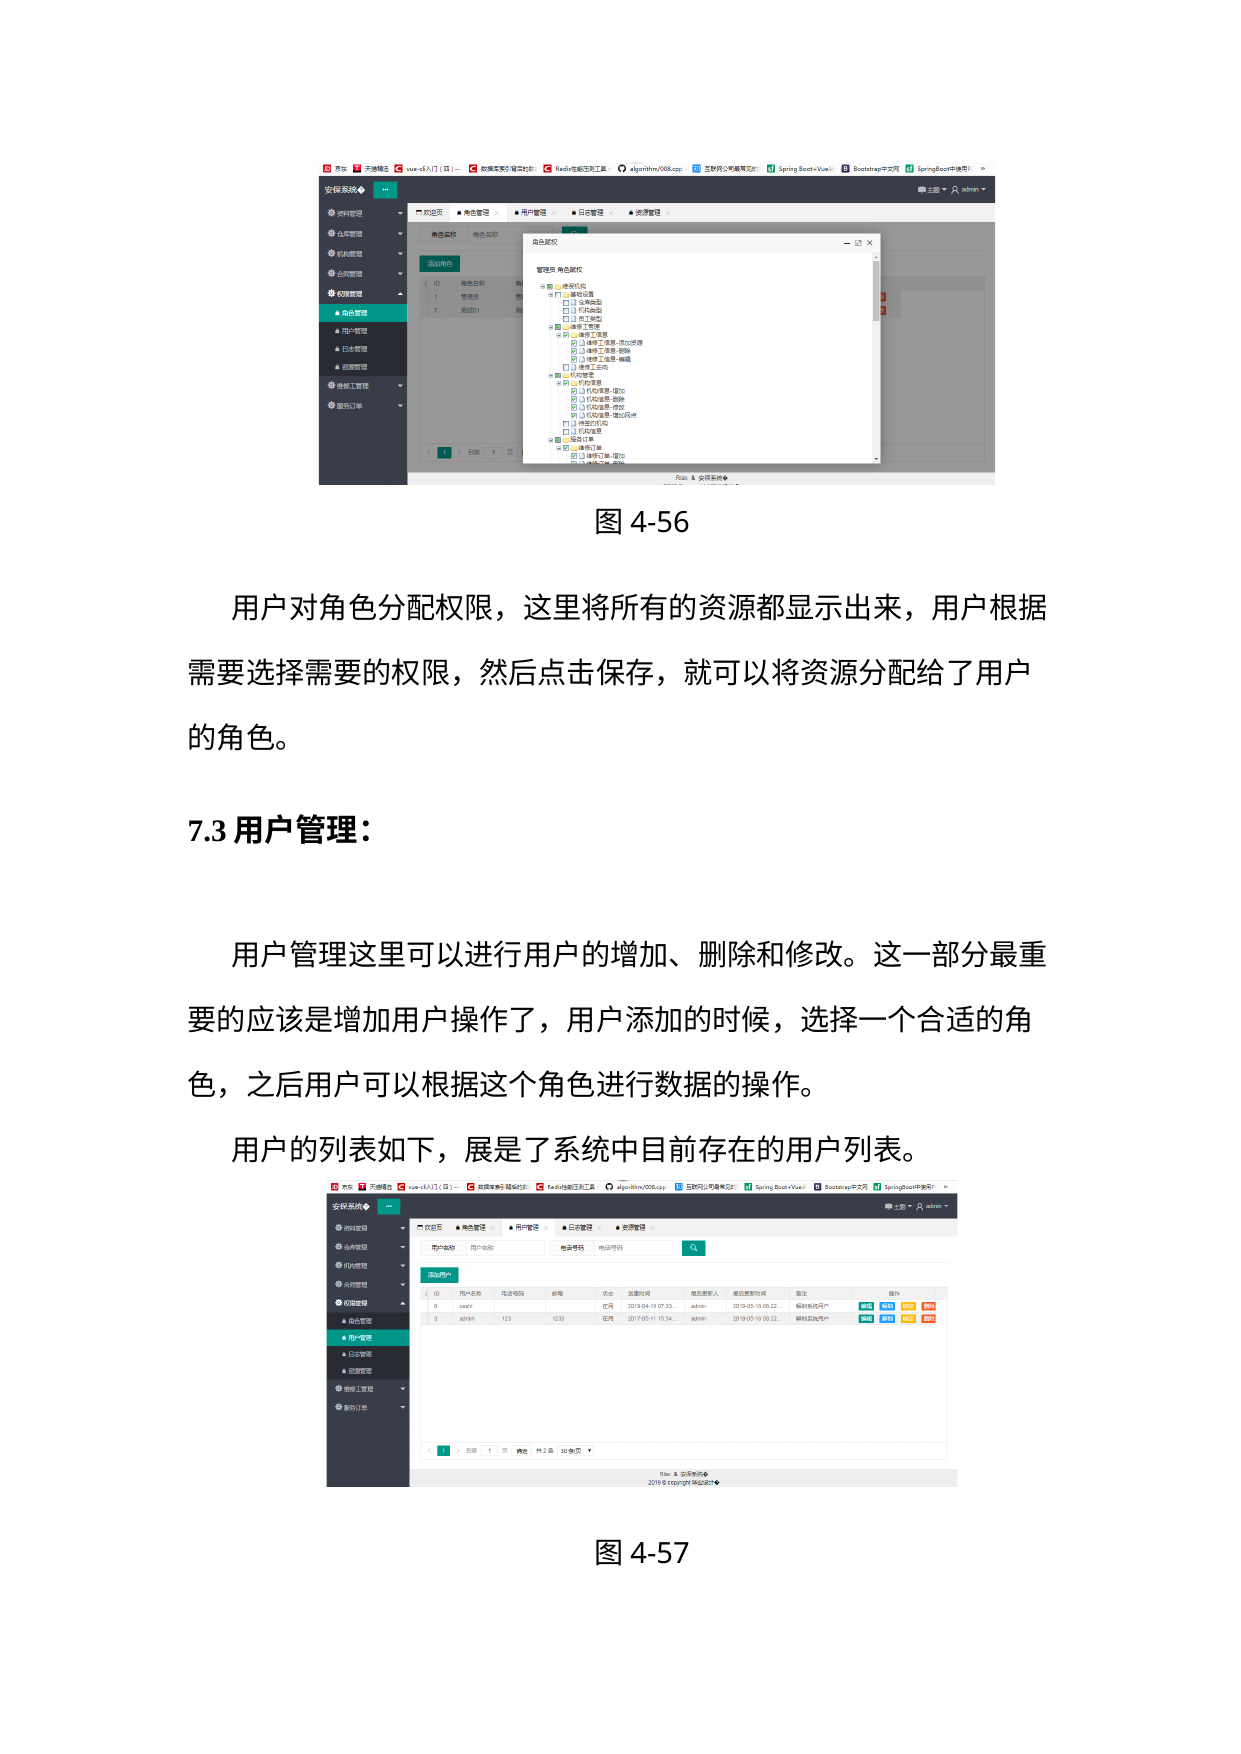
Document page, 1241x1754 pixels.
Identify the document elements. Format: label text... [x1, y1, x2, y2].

list 图 4-56 [187, 487, 1053, 552]
list 用户的列表如下，展是了系统中目前存在的用户列表。 [187, 1115, 1053, 1180]
list 图 4-57 [187, 1518, 1053, 1583]
picture [326, 1180, 958, 1487]
list 用户管理这里可以进行用户的增加、删除和修改。这一部分最重要的应该是增加用户操作了，用户添加的时候，选择一个合适的角色，之后用户可以根据这个角色进行数据的操作。 [187, 920, 1053, 1115]
list 用户对角色分配权限，这里将所有的资源都显示出来，用户根据需要选择需要的权限，然后点击保存，就可以将资源分配给了用户的角色。 [187, 573, 1053, 768]
picture [318, 162, 996, 485]
subtitle 7.3用户管理： [187, 795, 1053, 860]
